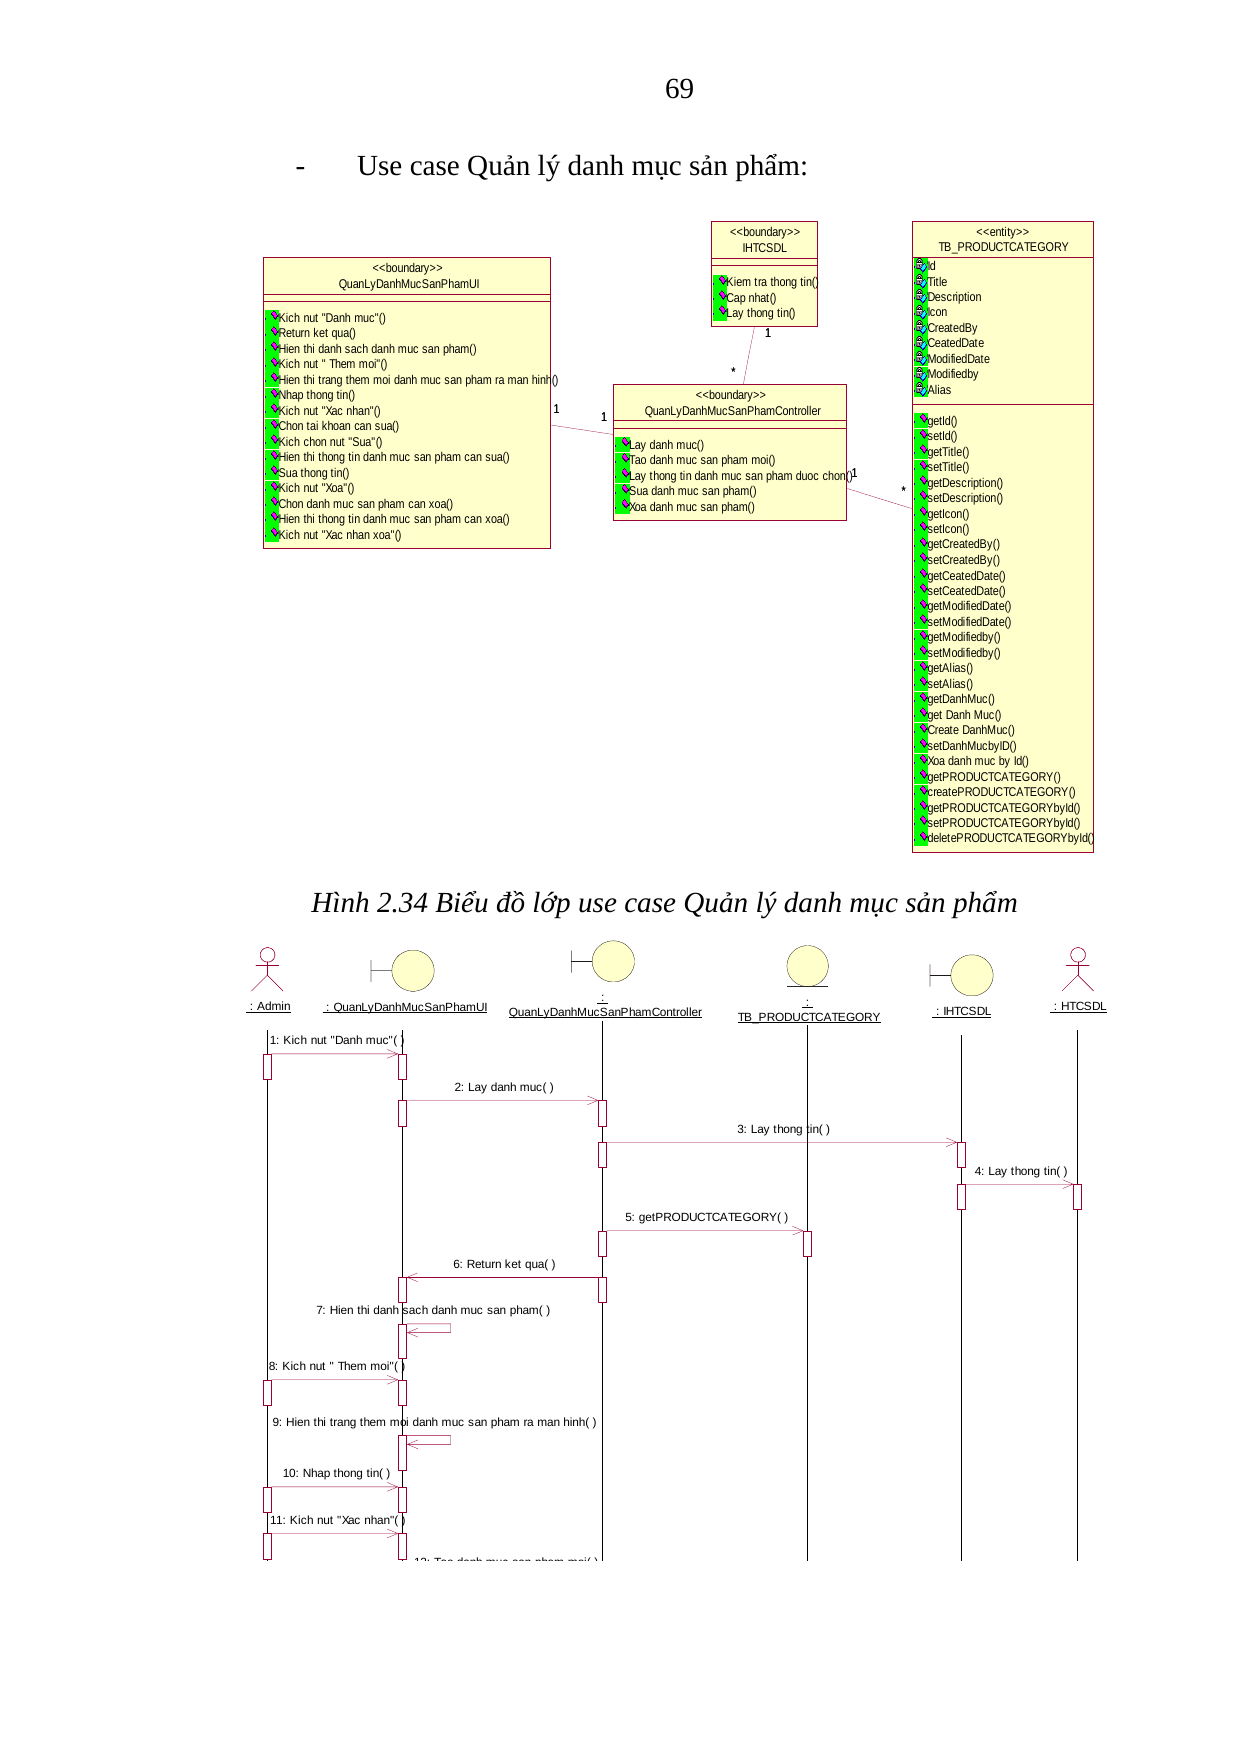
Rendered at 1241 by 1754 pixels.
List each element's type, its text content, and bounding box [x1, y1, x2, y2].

list Use case Quản lý danh mục sản phẩm: [266, 148, 1122, 181]
text Hình 2.34 Biểu đồ lớp use case Quản lý danh mục sản phẩm [207, 215, 1122, 919]
